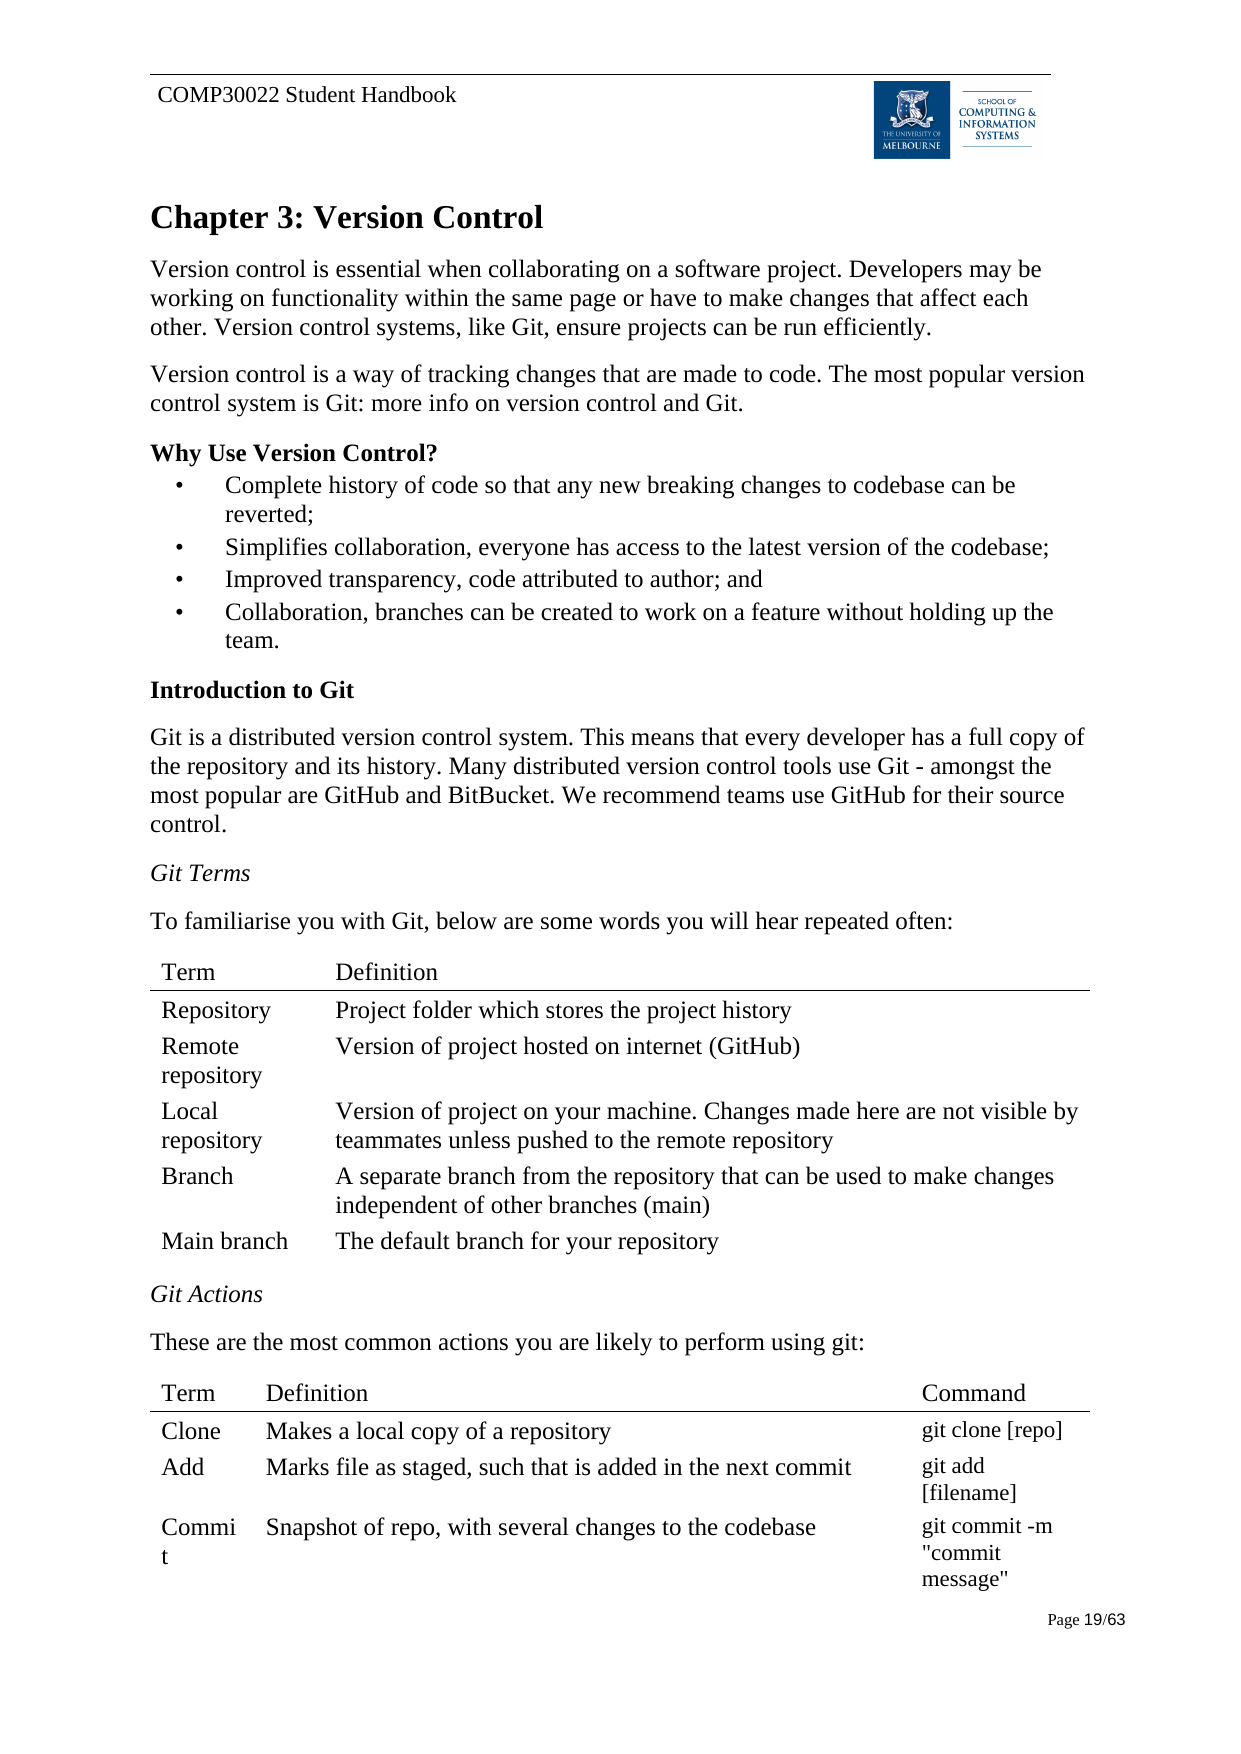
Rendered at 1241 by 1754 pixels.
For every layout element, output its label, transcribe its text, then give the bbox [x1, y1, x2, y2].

table_cell Version of project hosted on internet (GitHub) [324, 1028, 1090, 1092]
table_cell Branch [150, 1158, 324, 1222]
text Introduction to Git [150, 675, 1090, 704]
table_cell Remote repository [150, 1028, 324, 1092]
table_header Definition [254, 1375, 910, 1411]
table_cell Local repository [150, 1093, 324, 1157]
table_cell git clone [repo] [910, 1412, 1090, 1448]
table_cell Project folder which stores the project history [324, 991, 1090, 1027]
picture [873, 81, 1044, 159]
text Git Actions [150, 1279, 1090, 1308]
list Complete history of code so that any new breaking changes to codebase can be reverted; [175, 470, 1090, 528]
table_header Command [910, 1375, 1090, 1411]
text Version control is a way of tracking changes that are made to code. The most popular version control system is Git: more info on version control and Git. [150, 359, 1090, 417]
table_cell A separate branch from the repository that can be used to make changes independent of other branches (main) [324, 1158, 1090, 1222]
table_cell Add [150, 1449, 254, 1509]
table_header Definition [324, 953, 1090, 989]
table_header Term [150, 1375, 254, 1411]
table_cell Commit [150, 1509, 254, 1595]
table_cell git commit -m "commit message" [910, 1509, 1090, 1595]
text These are the most common actions you are likely to perform using git: [150, 1327, 1090, 1356]
text Version control is essential when collaborating on a software project. Developers may be working on functionality within the same page or have to make changes that affect each other. Version control systems, like Git, ensure projects can be run efficiently. [150, 254, 1090, 341]
table_header Term [150, 953, 324, 989]
text Git Terms [150, 858, 1090, 887]
list Collaboration, branches can be created to work on a feature without holding up the team. [175, 597, 1090, 654]
text Why Use Version Control? [150, 438, 1090, 467]
table_cell git add [filename] [910, 1449, 1090, 1509]
table_cell Snapshot of repo, with several changes to the codebase [254, 1509, 910, 1595]
table_cell Version of project on your machine. Changes made here are not visible by teammates unless pushed to the remote repository [324, 1093, 1090, 1157]
table_cell The default branch for your repository [324, 1223, 1090, 1259]
table_cell Clone [150, 1412, 254, 1448]
table_cell Repository [150, 991, 324, 1027]
table_cell Makes a local copy of a repository [254, 1412, 910, 1448]
list Improved transparency, code attributed to author; and [175, 564, 1090, 593]
text Chapter 3: Version Control [150, 197, 1090, 236]
list Simplifies collaboration, everyone has access to the latest version of the codebase; [175, 532, 1090, 560]
table_cell Main branch [150, 1223, 324, 1259]
table_cell Marks file as staged, such that is added in the next commit [254, 1449, 910, 1509]
text To familiarise you with Git, below are some words you will hear repeated often: [150, 906, 1090, 934]
text Git is a distributed version control system. This means that every developer has a full copy of the repository and its history. Many distributed version control tools use Git - amongst the most popular are GitHub and BitBucket. We recommend teams use GitHub for their source control. [150, 722, 1090, 837]
